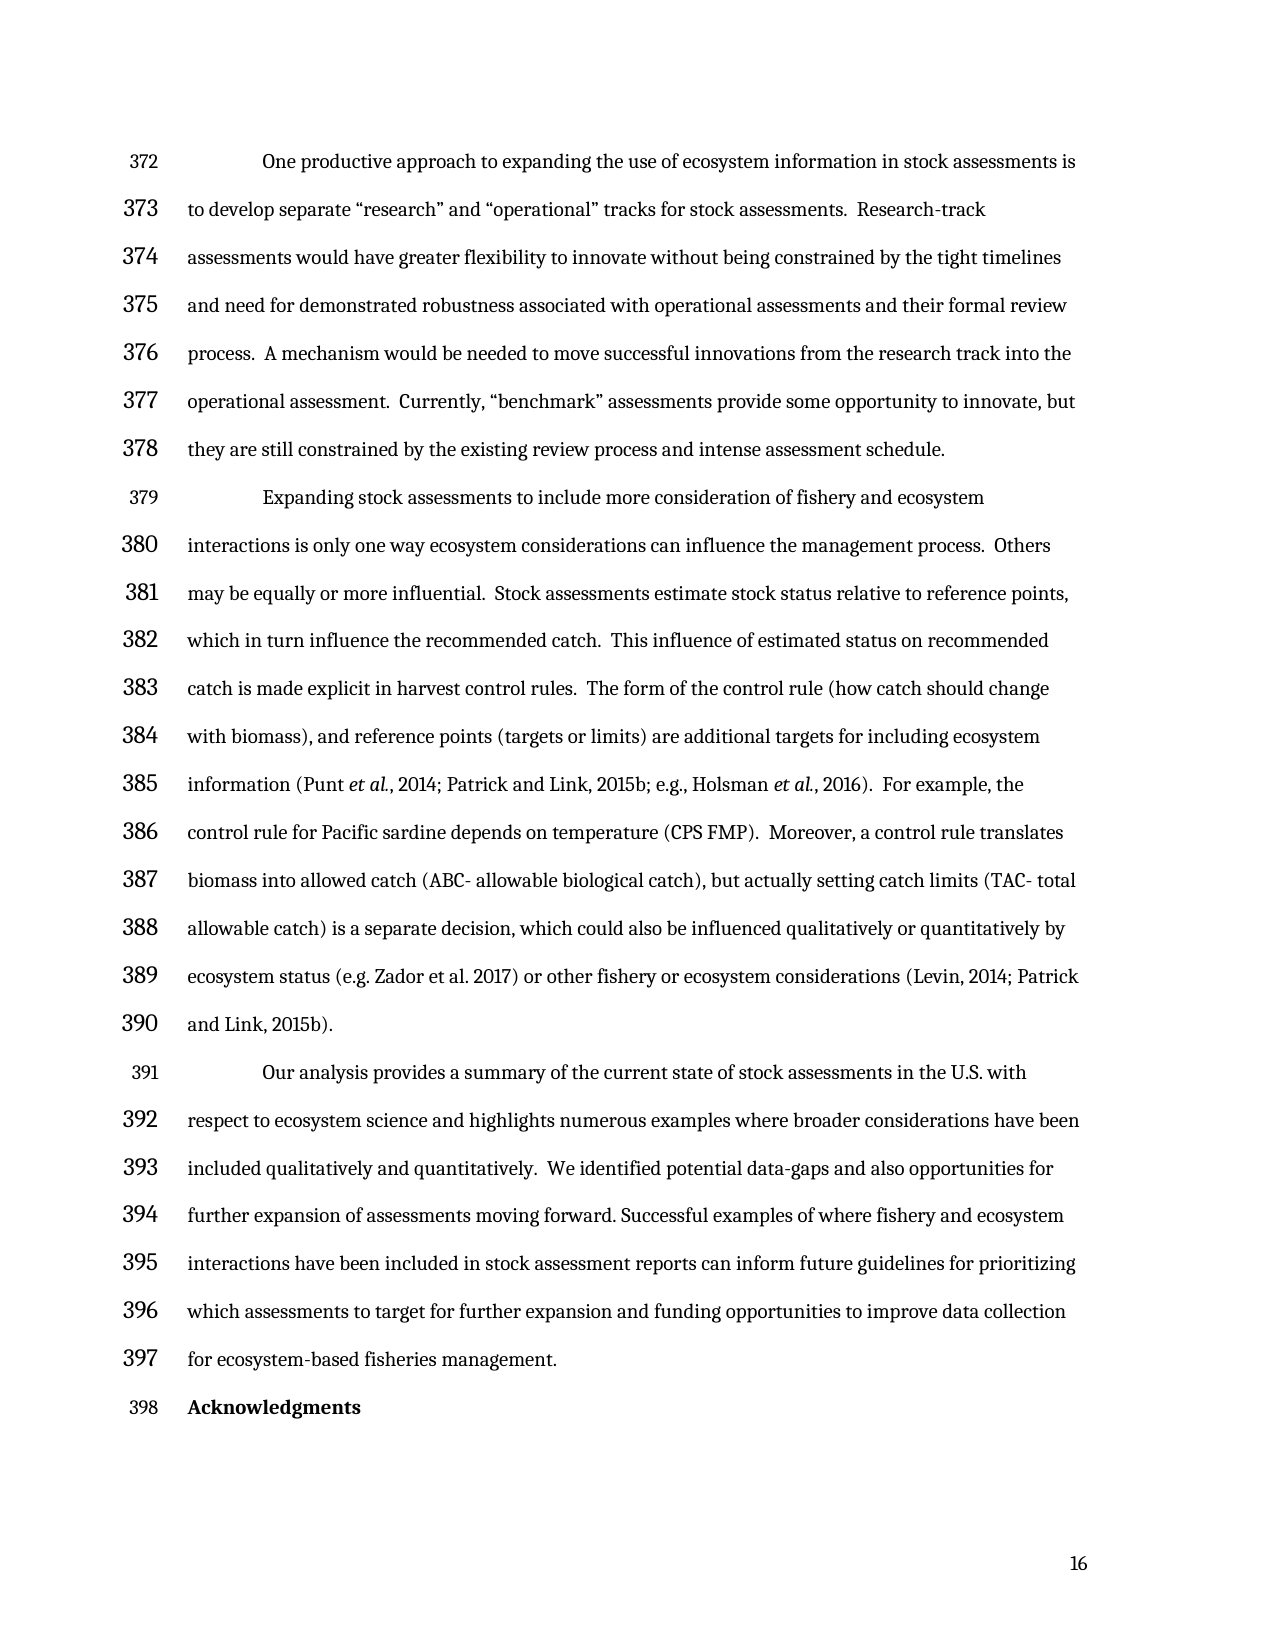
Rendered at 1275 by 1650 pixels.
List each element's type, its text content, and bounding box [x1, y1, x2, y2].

text Expanding stock assessments to include more consideration of fishery and ecosystem interactions is only one way ecosystem considerations can influence the management process. Others may be equally or more influential. Stock assessments estimate stock status relative to reference points, which in turn influence the recommended catch. This influence of estimated status on recommended catch is made explicit in harvest control rules. The form of the control rule (how catch should change with biomass), and reference points (targets or limits) are additional targets for including ecosystem information (Punt et al., 2014; Patrick and Link, 2015b; e.g., Holsman et al., 2016). For example, the control rule for Pacific sardine depends on temperature (CPS FMP). Moreover, a control rule translates biomass into allowed catch (ABC- allowable biological catch), but actually setting catch limits (TAC- total allowable catch) is a separate decision, which could also be influenced qualitatively or quantitatively by ecosystem status (e.g. Zador et al. 2017) or other fishery or ecosystem considerations (Levin, 2014; Patrick and Link, 2015b). [187, 485, 1087, 1036]
text Acknowledgments [187, 1396, 1087, 1420]
text Our analysis provides a summary of the current state of stock assessments in the U.S. with respect to ecosystem science and highlights numerous examples where broader considerations have been included qualitatively and quantitatively. We identified potential data-gaps and also opportunities for further expansion of assessments moving forward. Successful examples of where fishery and ecosystem interactions have been included in stock assessment reports can inform future guidelines for prioritizing which assessments to target for further expansion and funding opportunities to improve data collection for ecosystem-based fisheries management. [187, 1060, 1087, 1372]
text One productive approach to expanding the use of ecosystem information in stock assessments is to develop separate “research” and “operational” tracks for stock assessments. Research-track assessments would have greater flexibility to innovate without being constrained by the tight timelines and need for demonstrated robustness associated with operational assessments and their formal review process. A mechanism would be needed to move successful innovations from the research track into the operational assessment. Currently, “benchmark” assessments provide some opportunity to innovate, but they are still constrained by the existing review process and intense assessment schedule. [187, 150, 1087, 461]
